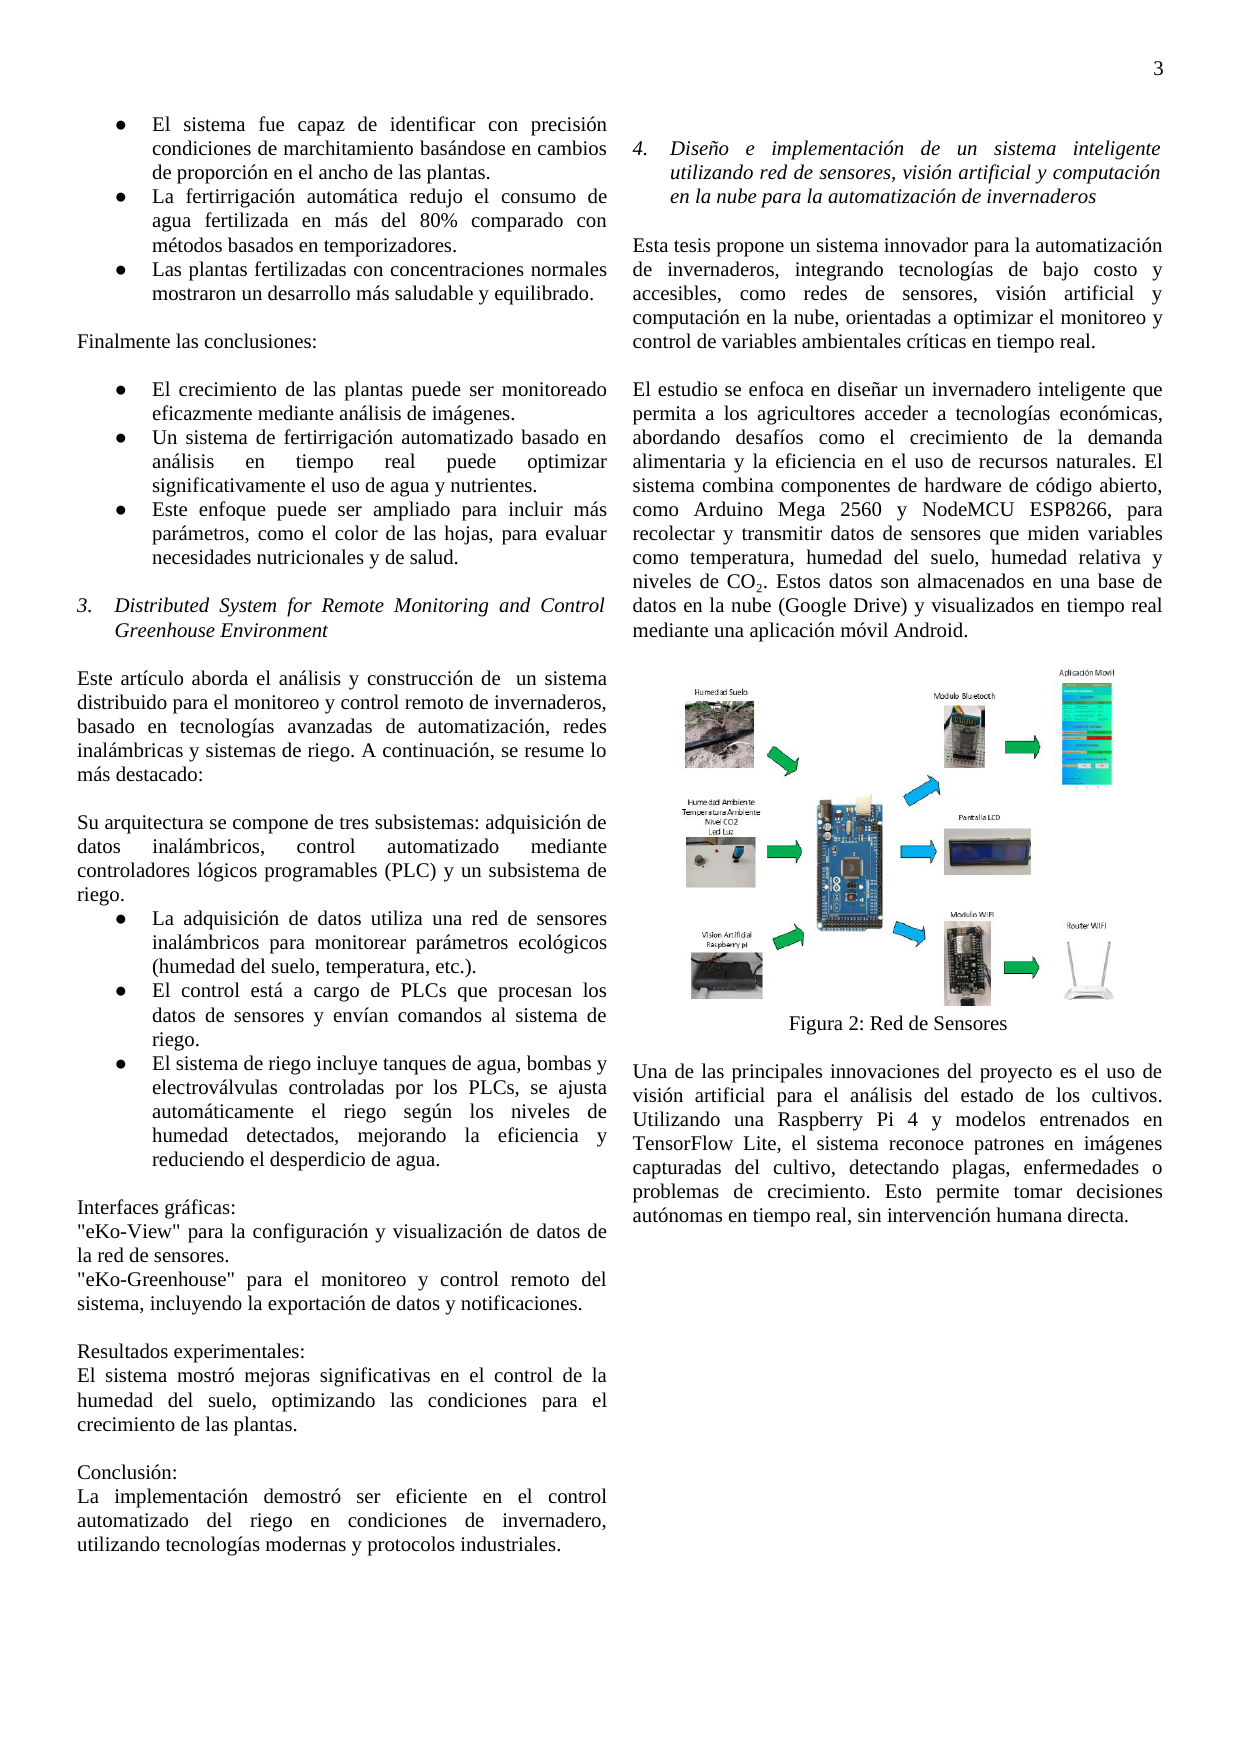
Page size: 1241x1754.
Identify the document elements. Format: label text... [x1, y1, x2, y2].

text El estudio se enfoca en diseñar un invernadero inteligente que permita a los agricultores acceder a tecnologías económicas, abordando desafíos como el crecimiento de la demanda alimentaria y la eficiencia en el uso de recursos naturales. El sistema combina componentes de hardware de código abierto, como Arduino Mega 2560 y NodeMCU ESP8266, para recolectar y transmitir datos de sensores que miden variables como temperatura, humedad del suelo, humedad relativa y niveles de CO₂. Estos datos son almacenados en una base de datos en la nube (Google Drive) y visualizados en tiempo real mediante una aplicación móvil Android. [632, 377, 1163, 642]
text Su arquitectura se compone de tres subsistemas: adquisición de datos inalámbricos, control automatizado mediante controladores lógicos programables (PLC) y un subsistema de riego. [77, 810, 607, 906]
text Resultados experimentales: [77, 1339, 607, 1363]
list El control está a cargo de PLCs que procesan los datos de sensores y envían comandos al sistema de riego. [114, 978, 607, 1051]
list Un sistema de fertirrigación automatizado basado en análisis en tiempo real puede optimizar significativamente el uso de agua y nutrientes. [114, 425, 607, 497]
list Distributed System for Remote Monitoring and Control Greenhouse Environment [77, 593, 607, 642]
text Una de las principales innovaciones del proyecto es el uso de visión artificial para el análisis del estado de los cultivos. Utilizando una Raspberry Pi 4 y modelos entrenados en TensorFlow Lite, el sistema reconoce patrones en imágenes capturadas del cultivo, detectando plagas, enfermedades o problemas de crecimiento. Esto permite tomar decisiones autónomas en tiempo real, sin intervención humana directa. [632, 1059, 1163, 1227]
text "eKo-Greenhouse" para el monitoreo y control remoto del sistema, incluyendo la exportación de datos y notificaciones. [77, 1267, 607, 1315]
text "eKo-View" para la configuración y visualización de datos de la red de sensores. [77, 1219, 607, 1267]
text Interfaces gráficas: [77, 1195, 607, 1219]
text Figura 2: Red de Sensores [632, 1011, 1163, 1035]
list Este enfoque puede ser ampliado para incluir más parámetros, como el color de las hojas, para evaluar necesidades nutricionales y de salud. [114, 497, 607, 569]
text Este artículo aborda el análisis y construcción de un sistema distribuido para el monitoreo y control remoto de invernaderos, basado en tecnologías avanzadas de automatización, redes inalámbricas y sistemas de riego. A continuación, se resume lo más destacado: [77, 666, 607, 786]
list El sistema fue capaz de identificar con precisión condiciones de marchitamiento basándose en cambios de proporción en el ancho de las plantas. [114, 112, 607, 184]
list La fertirrigación automática redujo el consumo de agua fertilizada en más del 80% comparado con métodos basados en temporizadores. [114, 184, 607, 257]
text Finalmente las conclusiones: [77, 329, 607, 353]
list La adquisición de datos utiliza una red de sensores inalámbricos para monitorear parámetros ecológicos (humedad del suelo, temperatura, etc.). [114, 906, 607, 978]
text El sistema mostró mejoras significativas en el control de la humedad del suelo, optimizando las condiciones para el crecimiento de las plantas. [77, 1363, 607, 1436]
text Esta tesis propone un sistema innovador para la automatización de invernaderos, integrando tecnologías de bajo costo y accesibles, como redes de sensores, visión artificial y computación en la nube, orientadas a optimizar el monitoreo y control de variables ambientales críticas en tiempo real. [632, 232, 1163, 353]
text La implementación demostró ser eficiente en el control automatizado del riego en condiciones de invernadero, utilizando tecnologías modernas y protocolos industriales. [77, 1484, 607, 1556]
picture [673, 665, 1123, 1011]
list El crecimiento de las plantas puede ser monitoreado eficazmente mediante análisis de imágenes. [114, 377, 607, 425]
text Conclusión: [77, 1460, 607, 1484]
list El sistema de riego incluye tanques de agua, bombas y electroválvulas controladas por los PLCs, se ajusta automáticamente el riego según los niveles de humedad detectados, mejorando la eficiencia y reduciendo el desperdicio de agua. [114, 1051, 607, 1171]
list Diseño e implementación de un sistema inteligente utilizando red de sensores, visión artificial y computación en la nube para la automatización de invernaderos [632, 136, 1163, 208]
list Las plantas fertilizadas con concentraciones normales mostraron un desarrollo más saludable y equilibrado. [114, 257, 607, 305]
